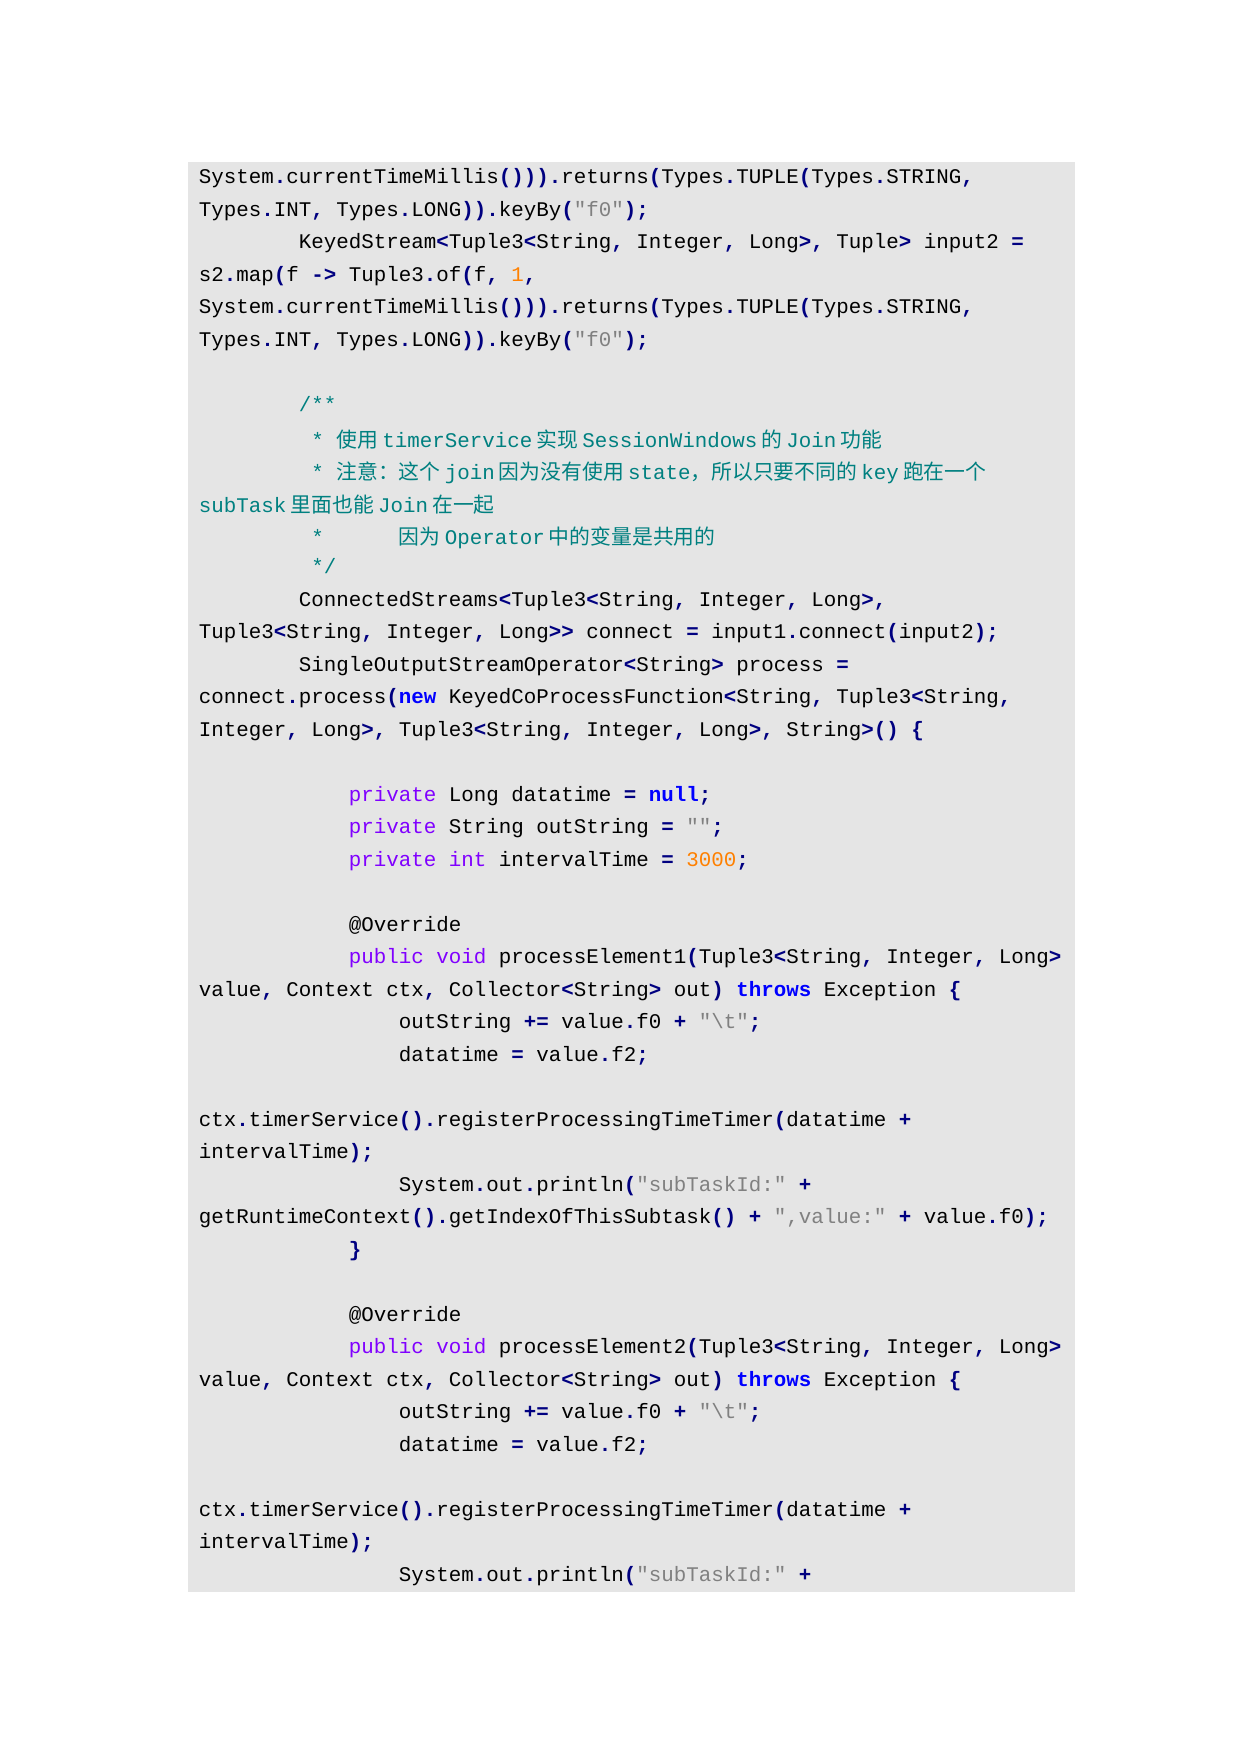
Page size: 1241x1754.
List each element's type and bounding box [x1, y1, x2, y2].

table_header [188, 162, 1075, 1592]
